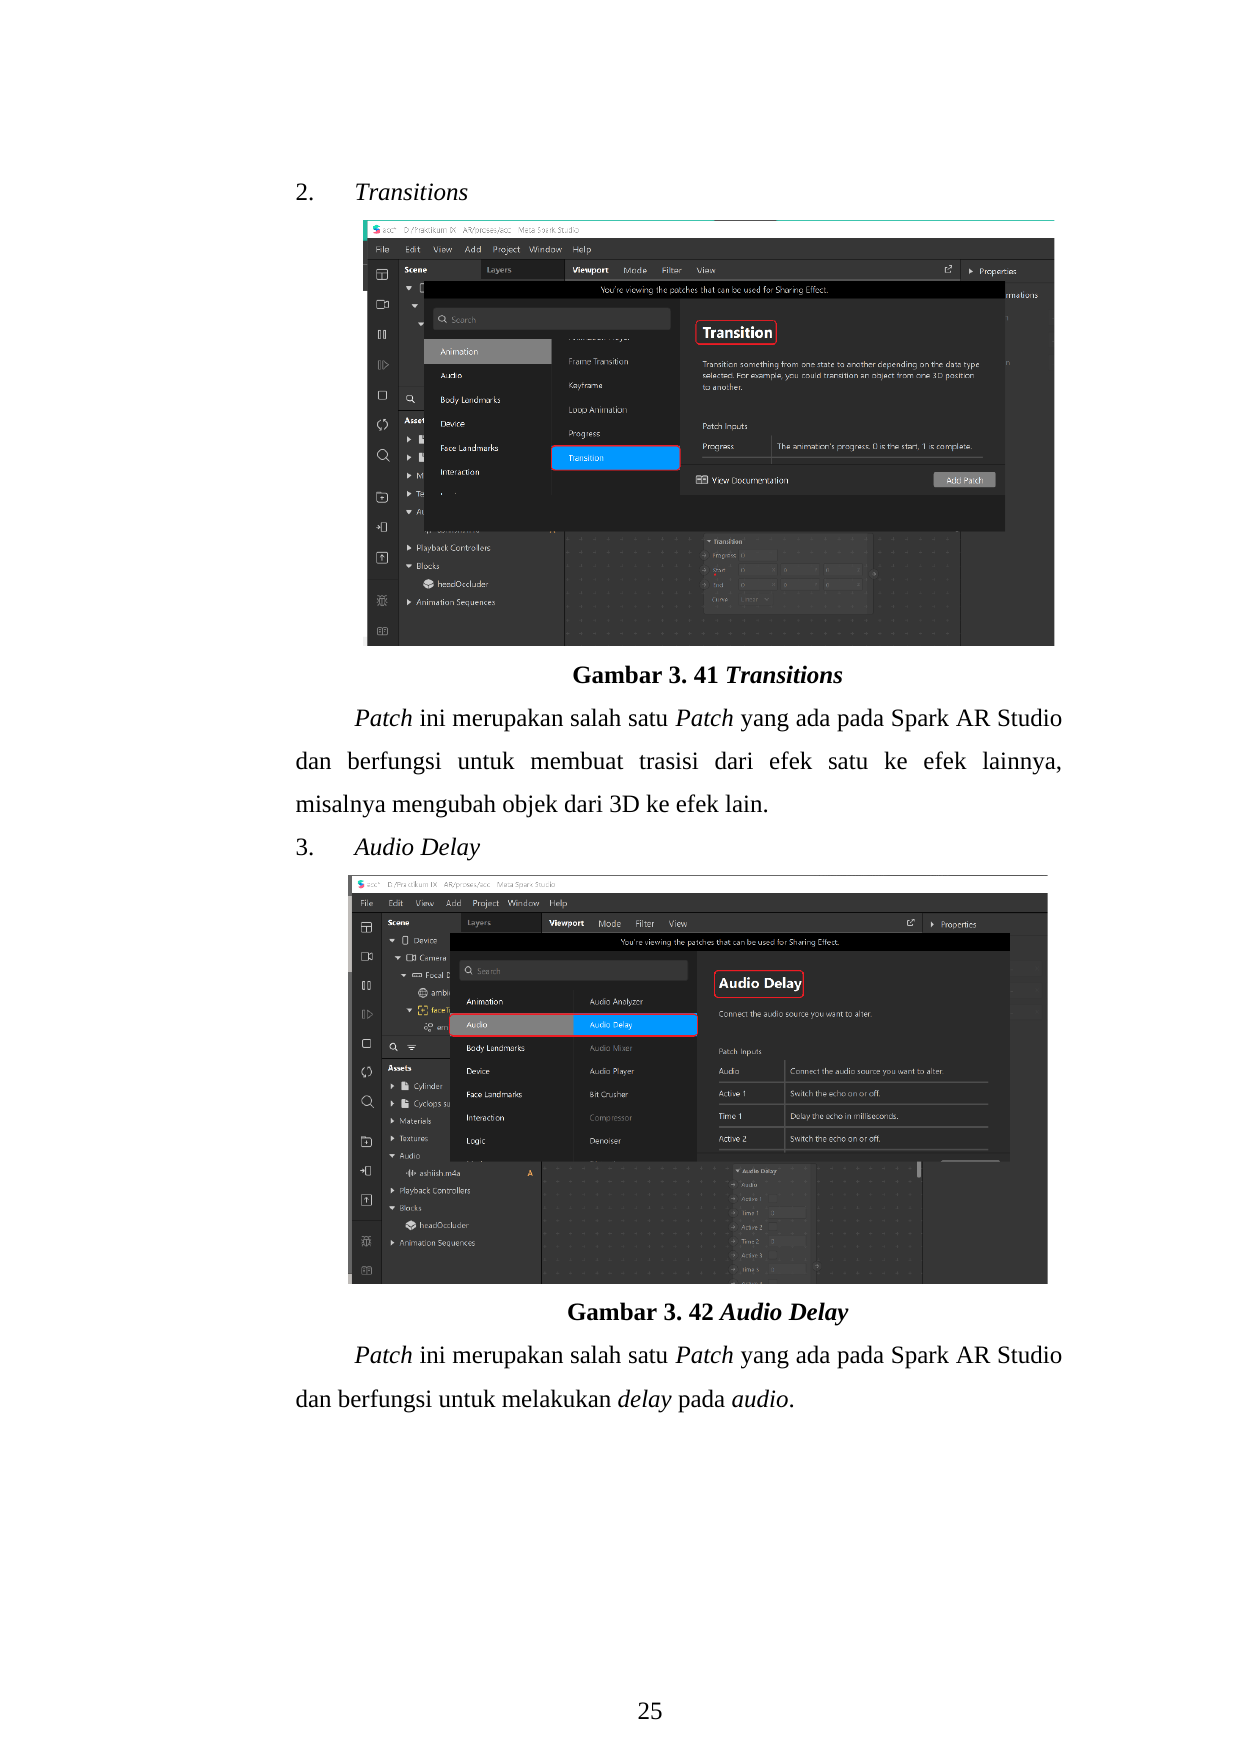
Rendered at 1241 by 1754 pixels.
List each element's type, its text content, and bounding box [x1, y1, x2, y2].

list Transitions [295, 177, 1063, 206]
text Patch ini merupakan salah satu Patch yang ada pada Spark AR Studio dan berfungsi untuk melakukan delay pada audio. [295, 1341, 1063, 1412]
picture [348, 875, 1048, 1284]
text Patch ini merupakan salah satu Patch yang ada pada Spark AR Studio dan berfungsi untuk membuat trasisi dari efek satu ke efek lainnya, misalnya mengubah objek dari 3D ke efek lain. [295, 703, 1063, 818]
list Audio Delay [295, 832, 1063, 861]
picture [363, 220, 1055, 646]
